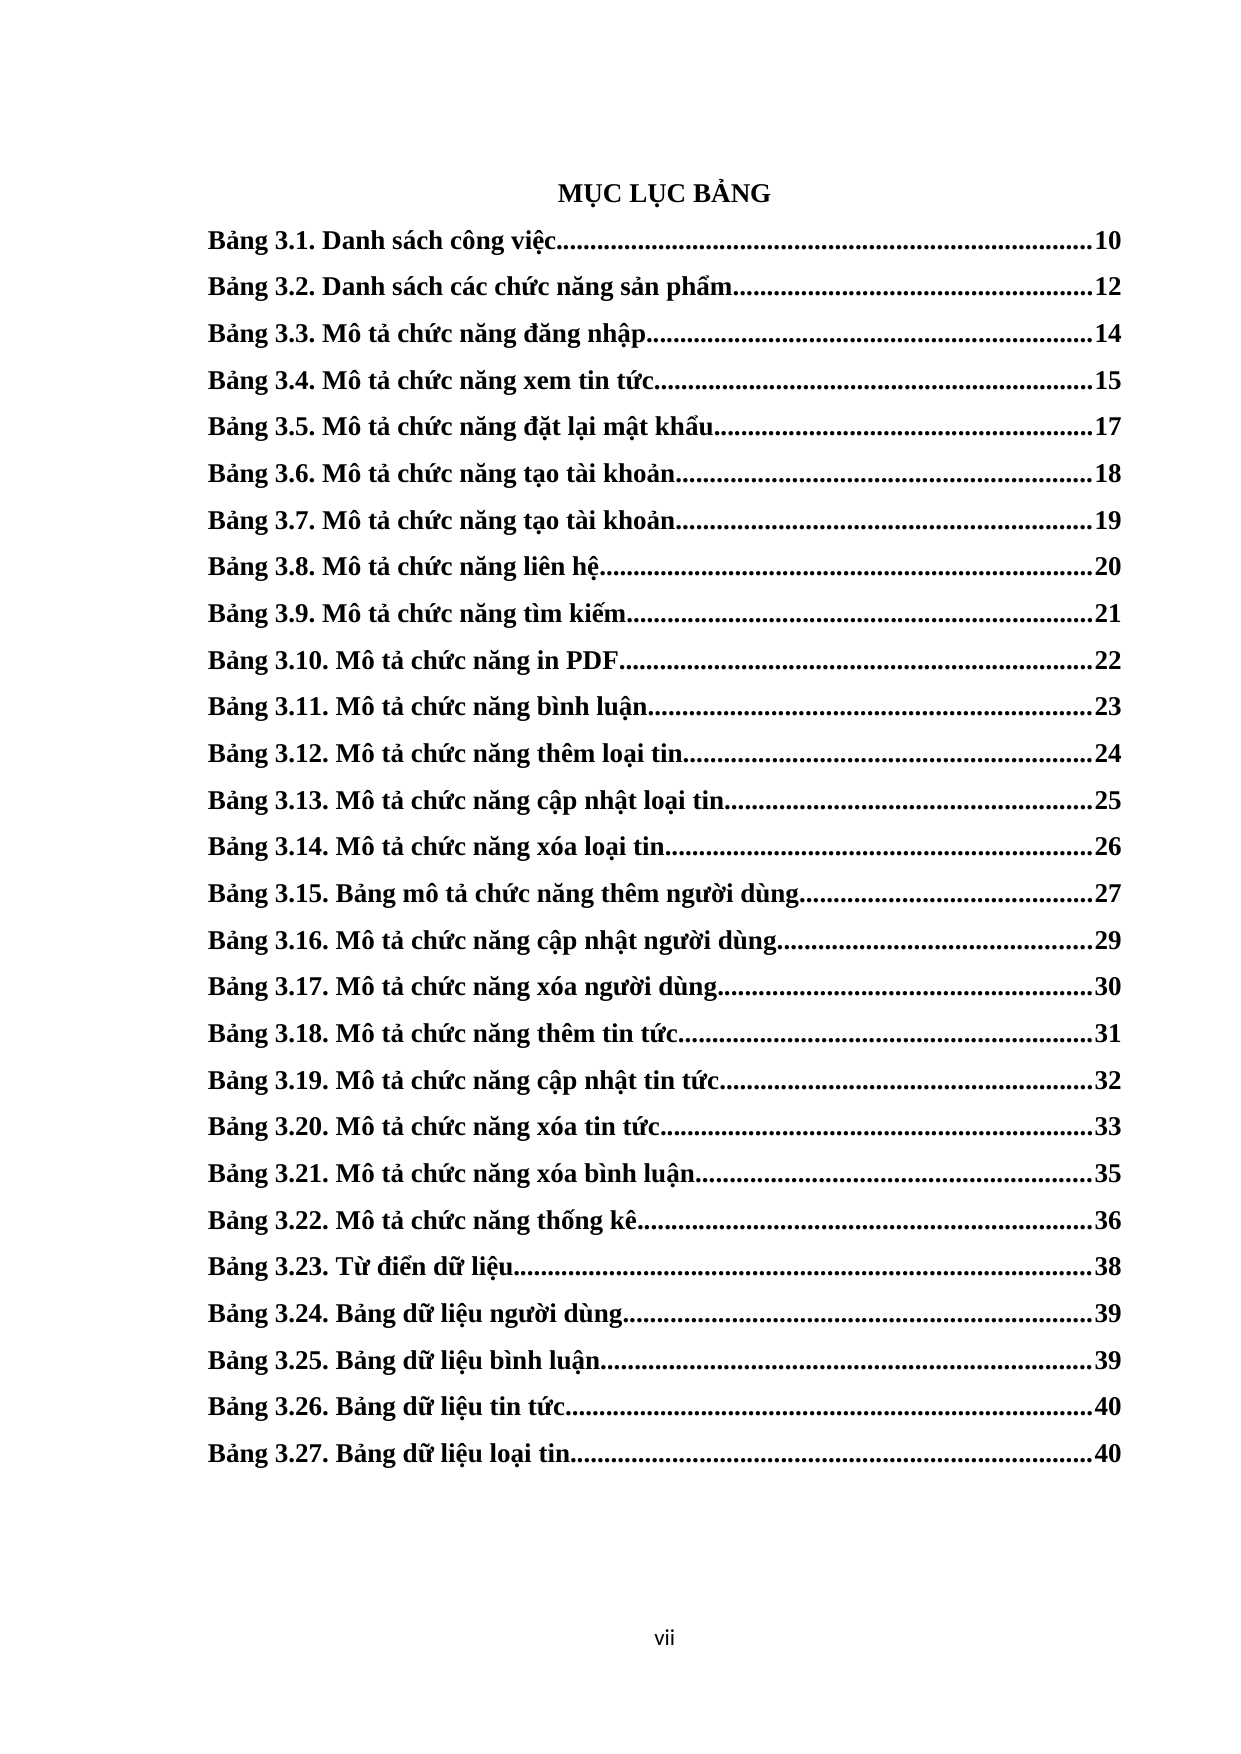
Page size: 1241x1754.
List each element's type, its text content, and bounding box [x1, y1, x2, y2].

text Bảng 3.15. Bảng mô tả chức năng thêm người dùng 27 [207, 877, 1122, 908]
text Bảng 3.14. Mô tả chức năng xóa loại tin 26 [207, 831, 1122, 862]
text Bảng 3.12. Mô tả chức năng thêm loại tin 24 [207, 737, 1122, 768]
text Bảng 3.27. Bảng dữ liệu loại tin 40 [207, 1437, 1122, 1468]
text Bảng 3.25. Bảng dữ liệu bình luận 39 [207, 1344, 1122, 1375]
text Bảng 3.23. Từ điển dữ liệu 38 [207, 1251, 1122, 1282]
text Bảng 3.1. Danh sách công việc 10 [207, 224, 1122, 255]
text MỤC LỤC BẢNG [207, 177, 1122, 208]
text Bảng 3.19. Mô tả chức năng cập nhật tin tức 32 [207, 1064, 1122, 1095]
text Bảng 3.18. Mô tả chức năng thêm tin tức 31 [207, 1017, 1122, 1048]
text Bảng 3.2. Danh sách các chức năng sản phẩm 12 [207, 271, 1122, 302]
text Bảng 3.26. Bảng dữ liệu tin tức 40 [207, 1391, 1122, 1422]
text Bảng 3.24. Bảng dữ liệu người dùng 39 [207, 1297, 1122, 1328]
text Bảng 3.5. Mô tả chức năng đặt lại mật khẩu 17 [207, 411, 1122, 442]
text Bảng 3.22. Mô tả chức năng thống kê 36 [207, 1204, 1122, 1235]
text Bảng 3.17. Mô tả chức năng xóa người dùng 30 [207, 971, 1122, 1002]
text Bảng 3.13. Mô tả chức năng cập nhật loại tin 25 [207, 784, 1122, 815]
text Bảng 3.4. Mô tả chức năng xem tin tức 15 [207, 364, 1122, 395]
text Bảng 3.21. Mô tả chức năng xóa bình luận 35 [207, 1157, 1122, 1188]
text Bảng 3.7. Mô tả chức năng tạo tài khoản 19 [207, 504, 1122, 535]
text Bảng 3.3. Mô tả chức năng đăng nhập 14 [207, 317, 1122, 348]
text Bảng 3.8. Mô tả chức năng liên hệ 20 [207, 551, 1122, 582]
text Bảng 3.16. Mô tả chức năng cập nhật người dùng 29 [207, 924, 1122, 955]
text Bảng 3.10. Mô tả chức năng in PDF 22 [207, 644, 1122, 675]
text Bảng 3.11. Mô tả chức năng bình luận 23 [207, 691, 1122, 722]
text Bảng 3.20. Mô tả chức năng xóa tin tức 33 [207, 1111, 1122, 1142]
text Bảng 3.9. Mô tả chức năng tìm kiếm 21 [207, 597, 1122, 628]
text Bảng 3.6. Mô tả chức năng tạo tài khoản 18 [207, 457, 1122, 488]
